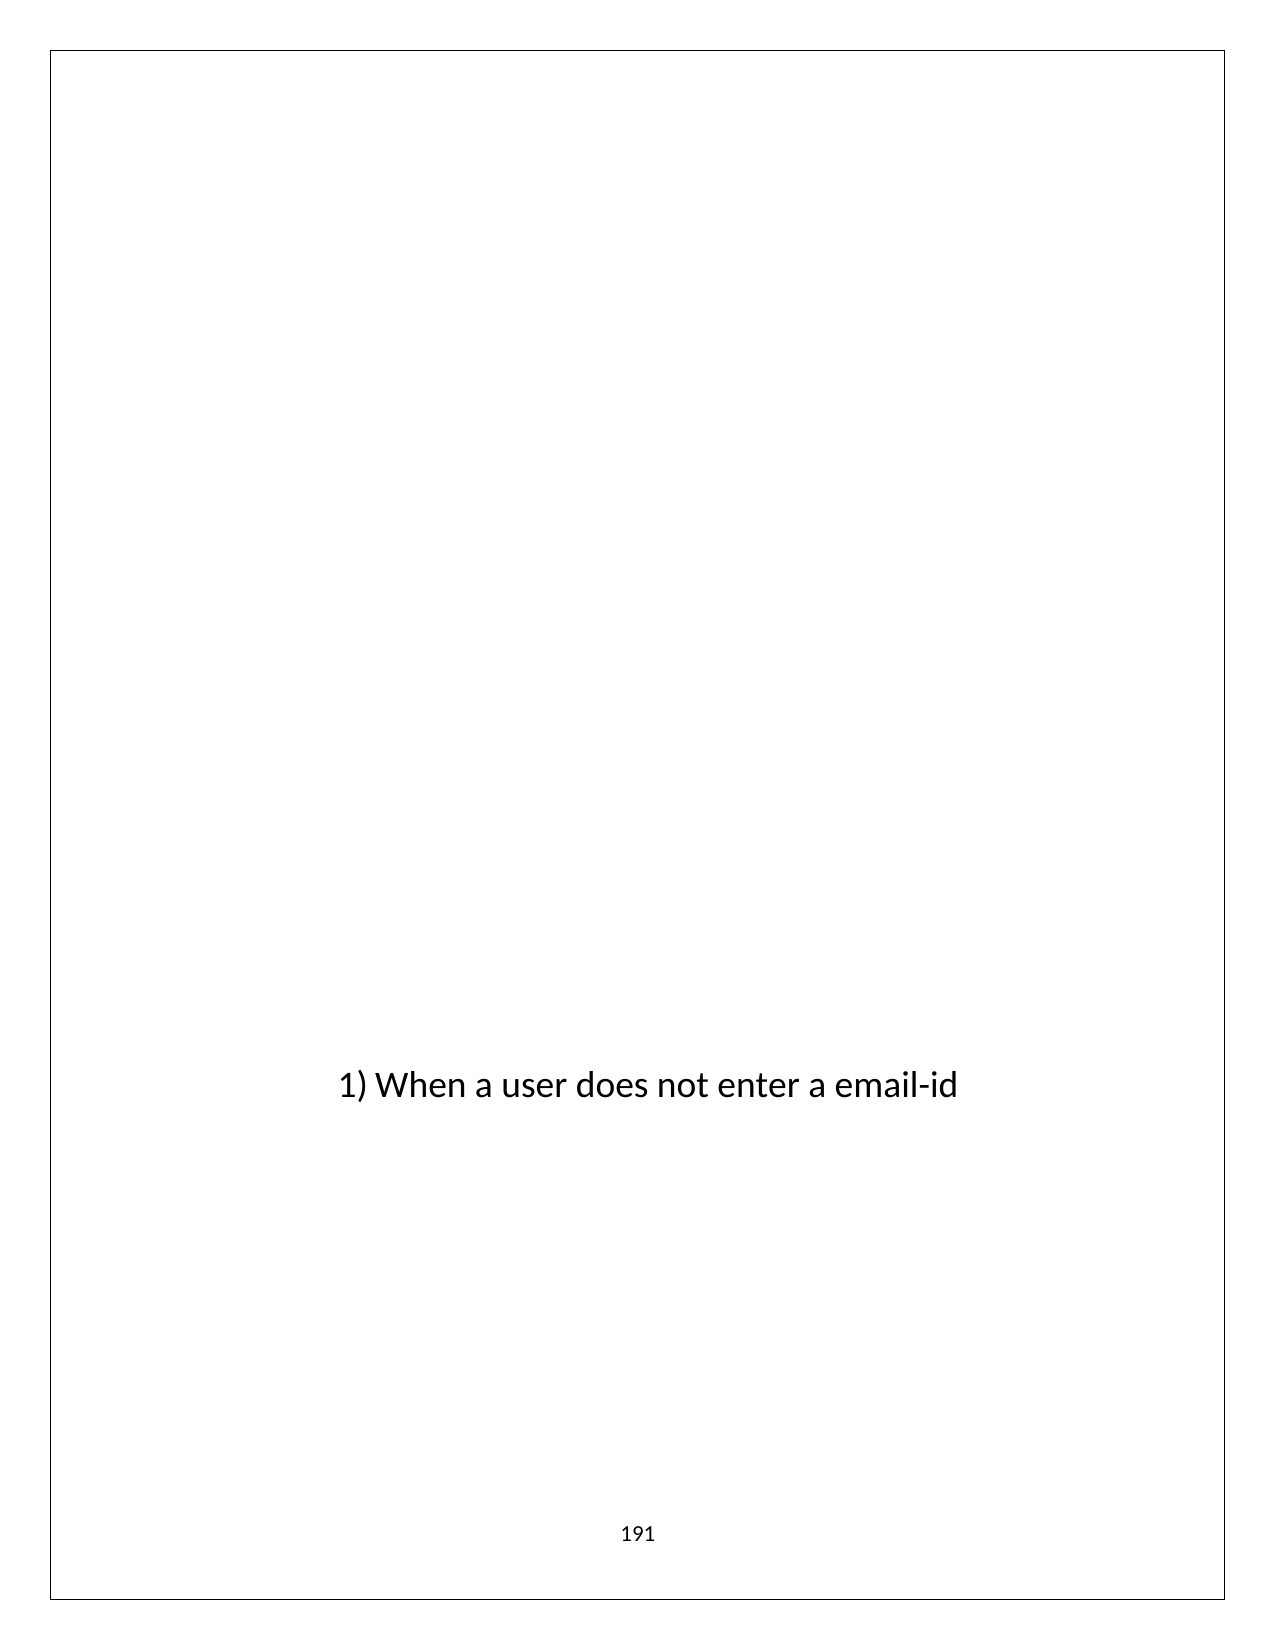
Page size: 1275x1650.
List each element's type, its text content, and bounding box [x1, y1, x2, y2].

list When a user does not enter a email-id [337, 1061, 1125, 1107]
